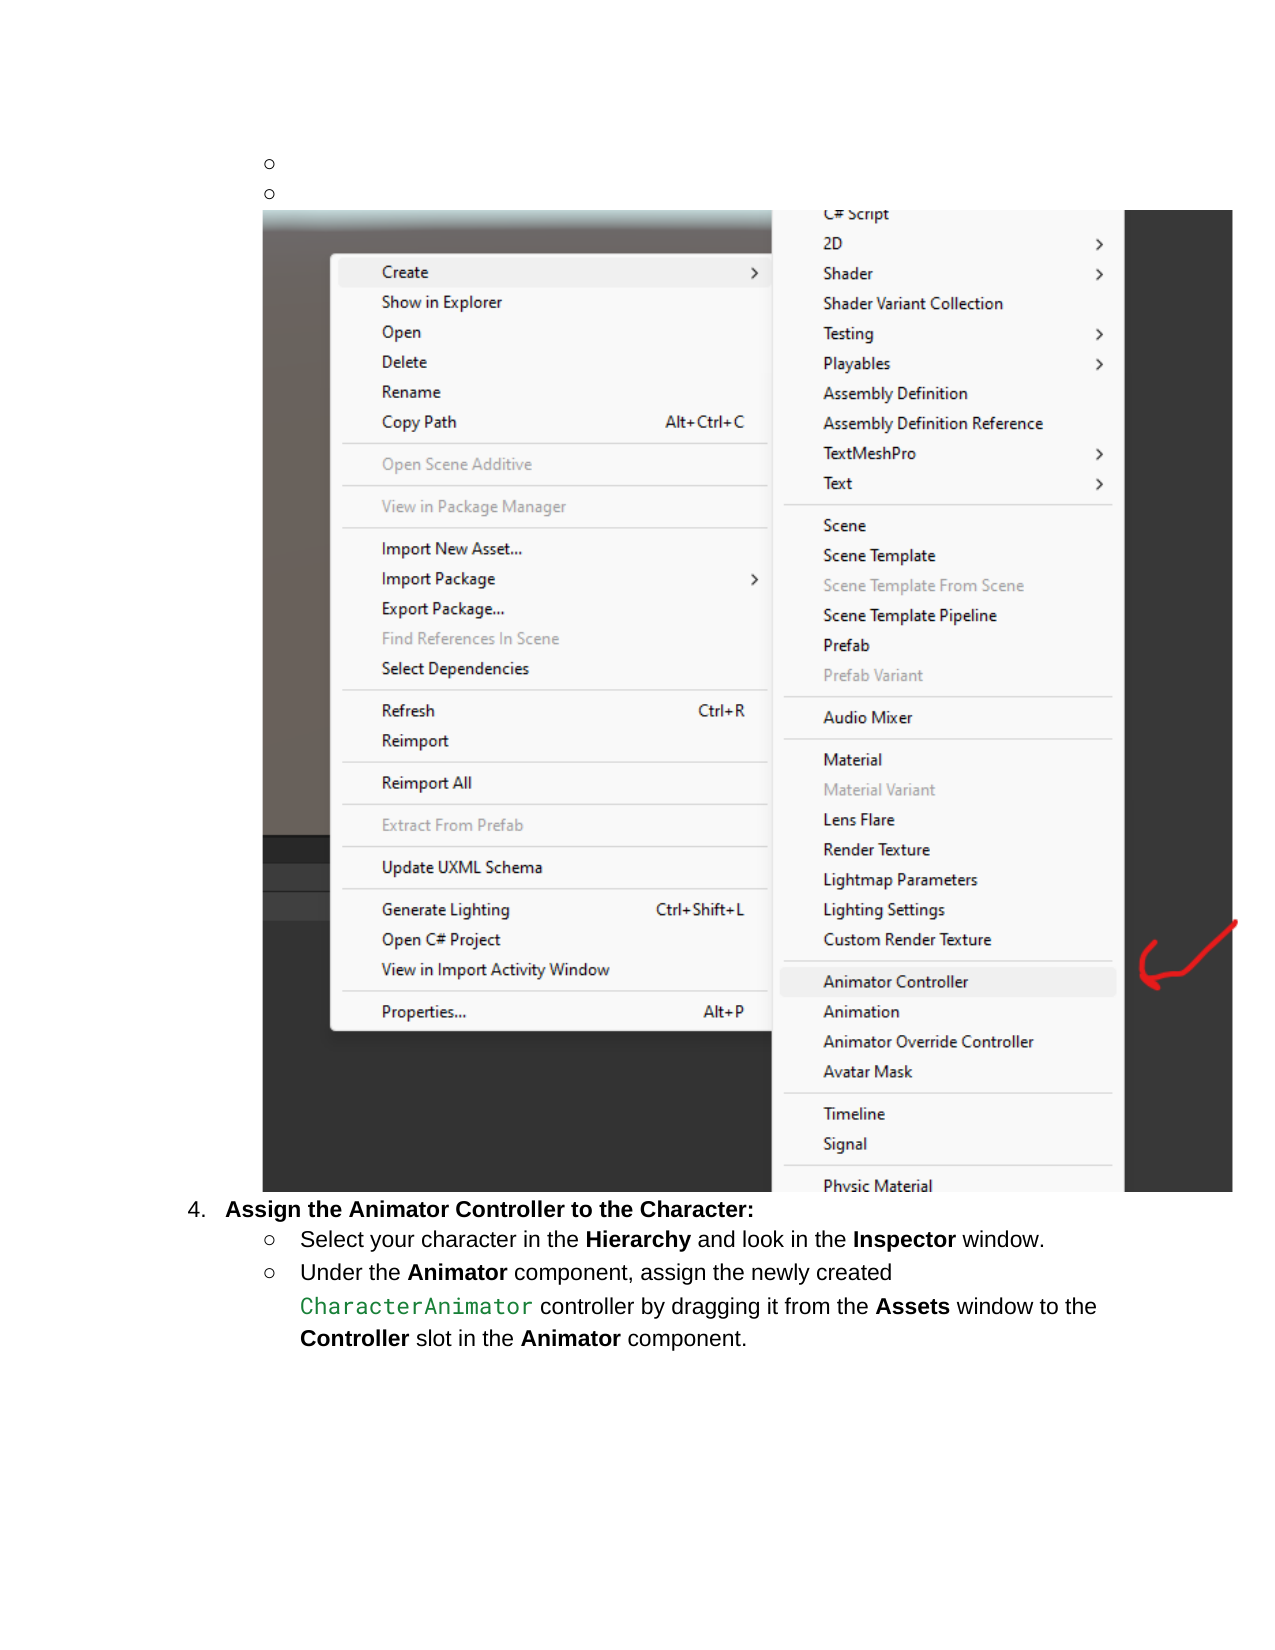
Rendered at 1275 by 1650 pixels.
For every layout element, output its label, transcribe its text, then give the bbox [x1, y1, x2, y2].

picture [262, 210, 1238, 1192]
list Under the Animator component, assign the newly created CharacterAnimator controller by dragging it from the Assets window to the Controller slot in the Animator component. [262, 1256, 1125, 1351]
list Assign the Animator Controller to the Character: [187, 1196, 1125, 1222]
list Select your character in the Hierarchy and look in the Inspector window. [262, 1226, 1125, 1252]
